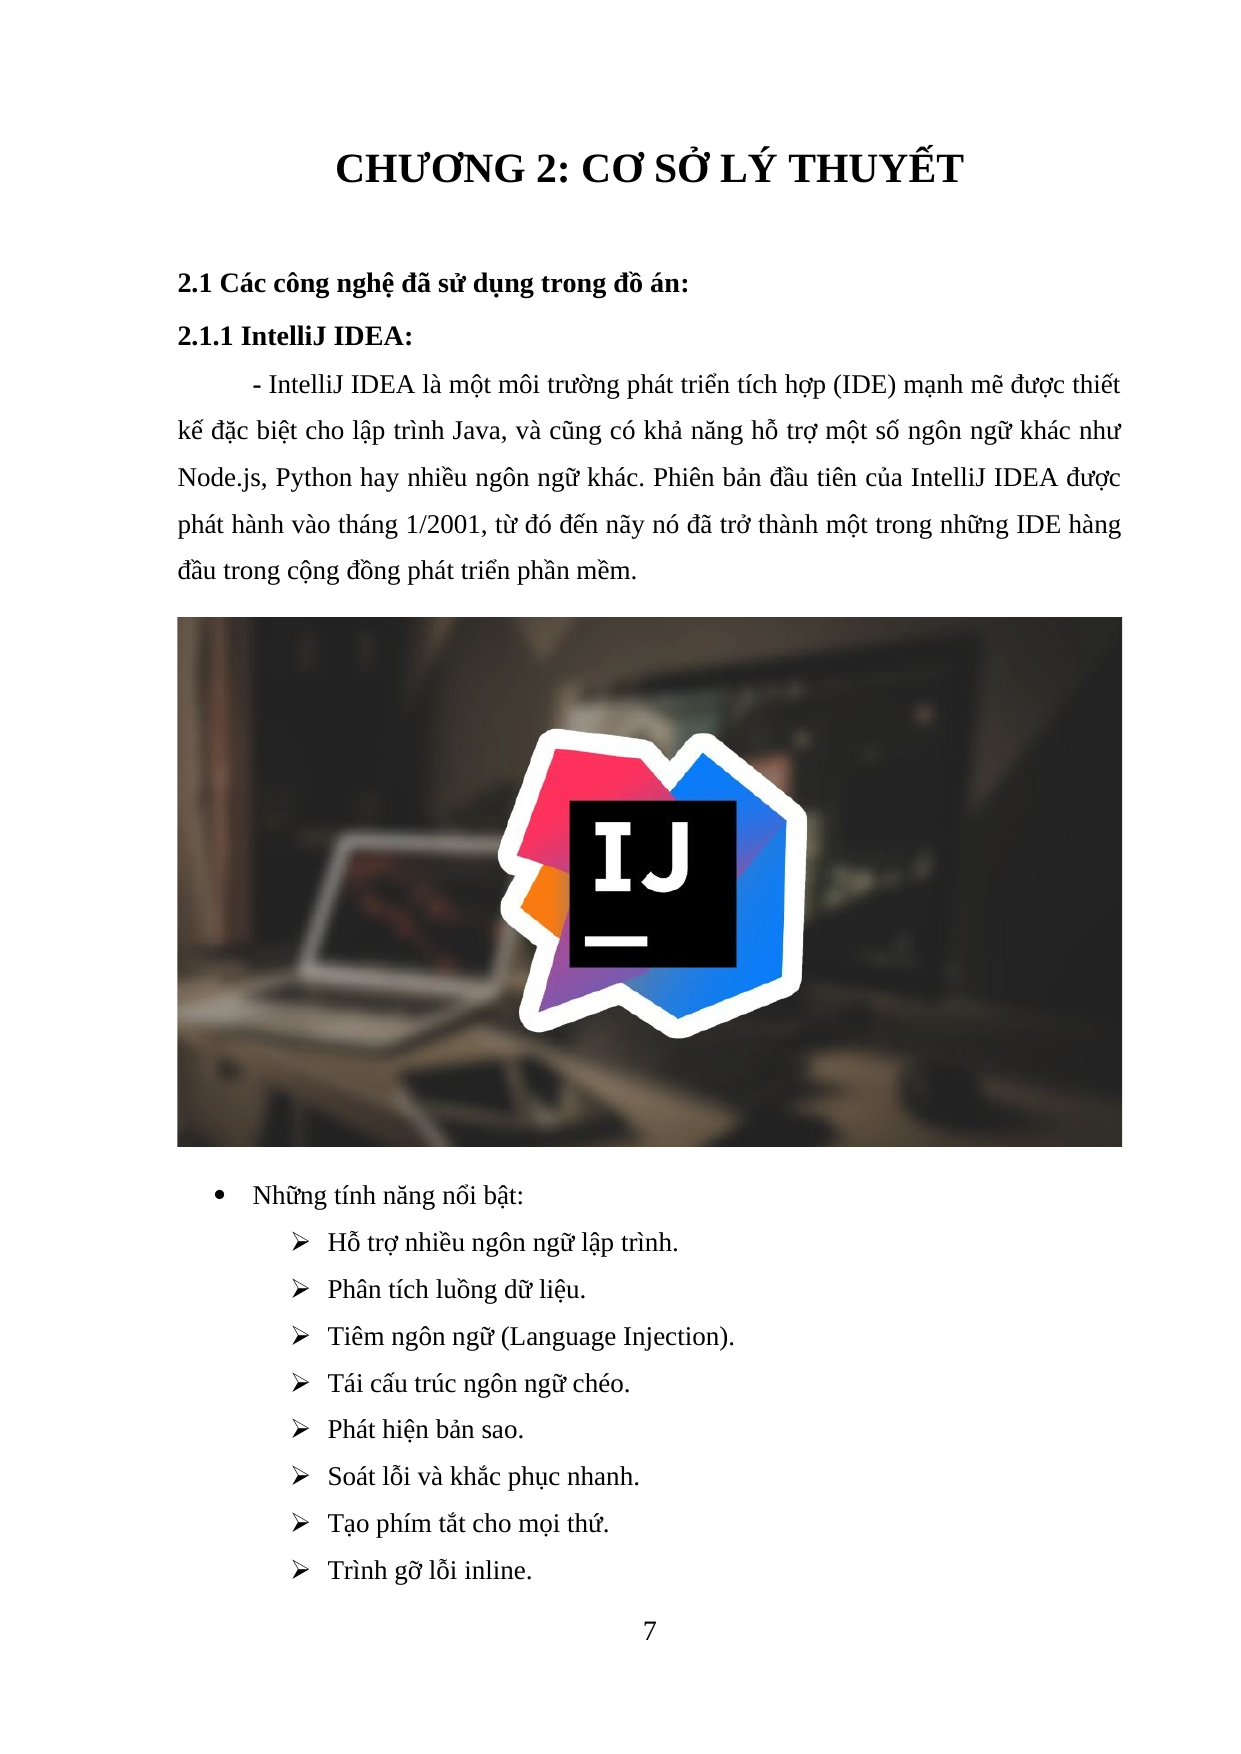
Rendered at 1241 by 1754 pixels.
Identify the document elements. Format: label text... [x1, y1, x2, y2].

subtitle 2.1 Các công nghệ đã sử dụng trong đồ án: [177, 267, 1122, 299]
list Hỗ trợ nhiều ngôn ngữ lập trình. [290, 1226, 1122, 1257]
subtitle 2.1.1 IntelliJ IDEA: [177, 319, 1122, 352]
list Phân tích luồng dữ liệu. [290, 1273, 1122, 1304]
list Tái cấu trúc ngôn ngữ chéo. [290, 1367, 1122, 1398]
list Tiêm ngôn ngữ (Language Injection). [290, 1320, 1122, 1351]
list Tạo phím tắt cho mọi thứ. [290, 1507, 1122, 1539]
list Phát hiện bản sao. [290, 1414, 1122, 1445]
picture [177, 617, 1123, 1147]
list Soát lỗi và khắc phục nhanh. [290, 1461, 1122, 1492]
list Trình gỡ lỗi inline. [290, 1554, 1122, 1586]
subtitle CHƯƠNG 2: CƠ SỞ LÝ THUYẾT [177, 143, 1122, 191]
list Những tính năng nổi bật: [215, 1179, 1122, 1211]
text - IntelliJ IDEA là một môi trường phát triển tích hợp (IDE) mạnh mẽ được thiết kế đặc biệt cho lập trình Java, và cũng có khả năng hỗ trợ một số ngôn ngữ khác như Node.js, Python hay nhiều ngôn ngữ khác. Phiên bản đầu tiên của IntelliJ IDEA được phát hành vào tháng 1/2001, từ đó đến nãy nó đã trở thành một trong những IDE hàng đầu trong cộng đồng phát triển phần mềm. [177, 368, 1122, 586]
